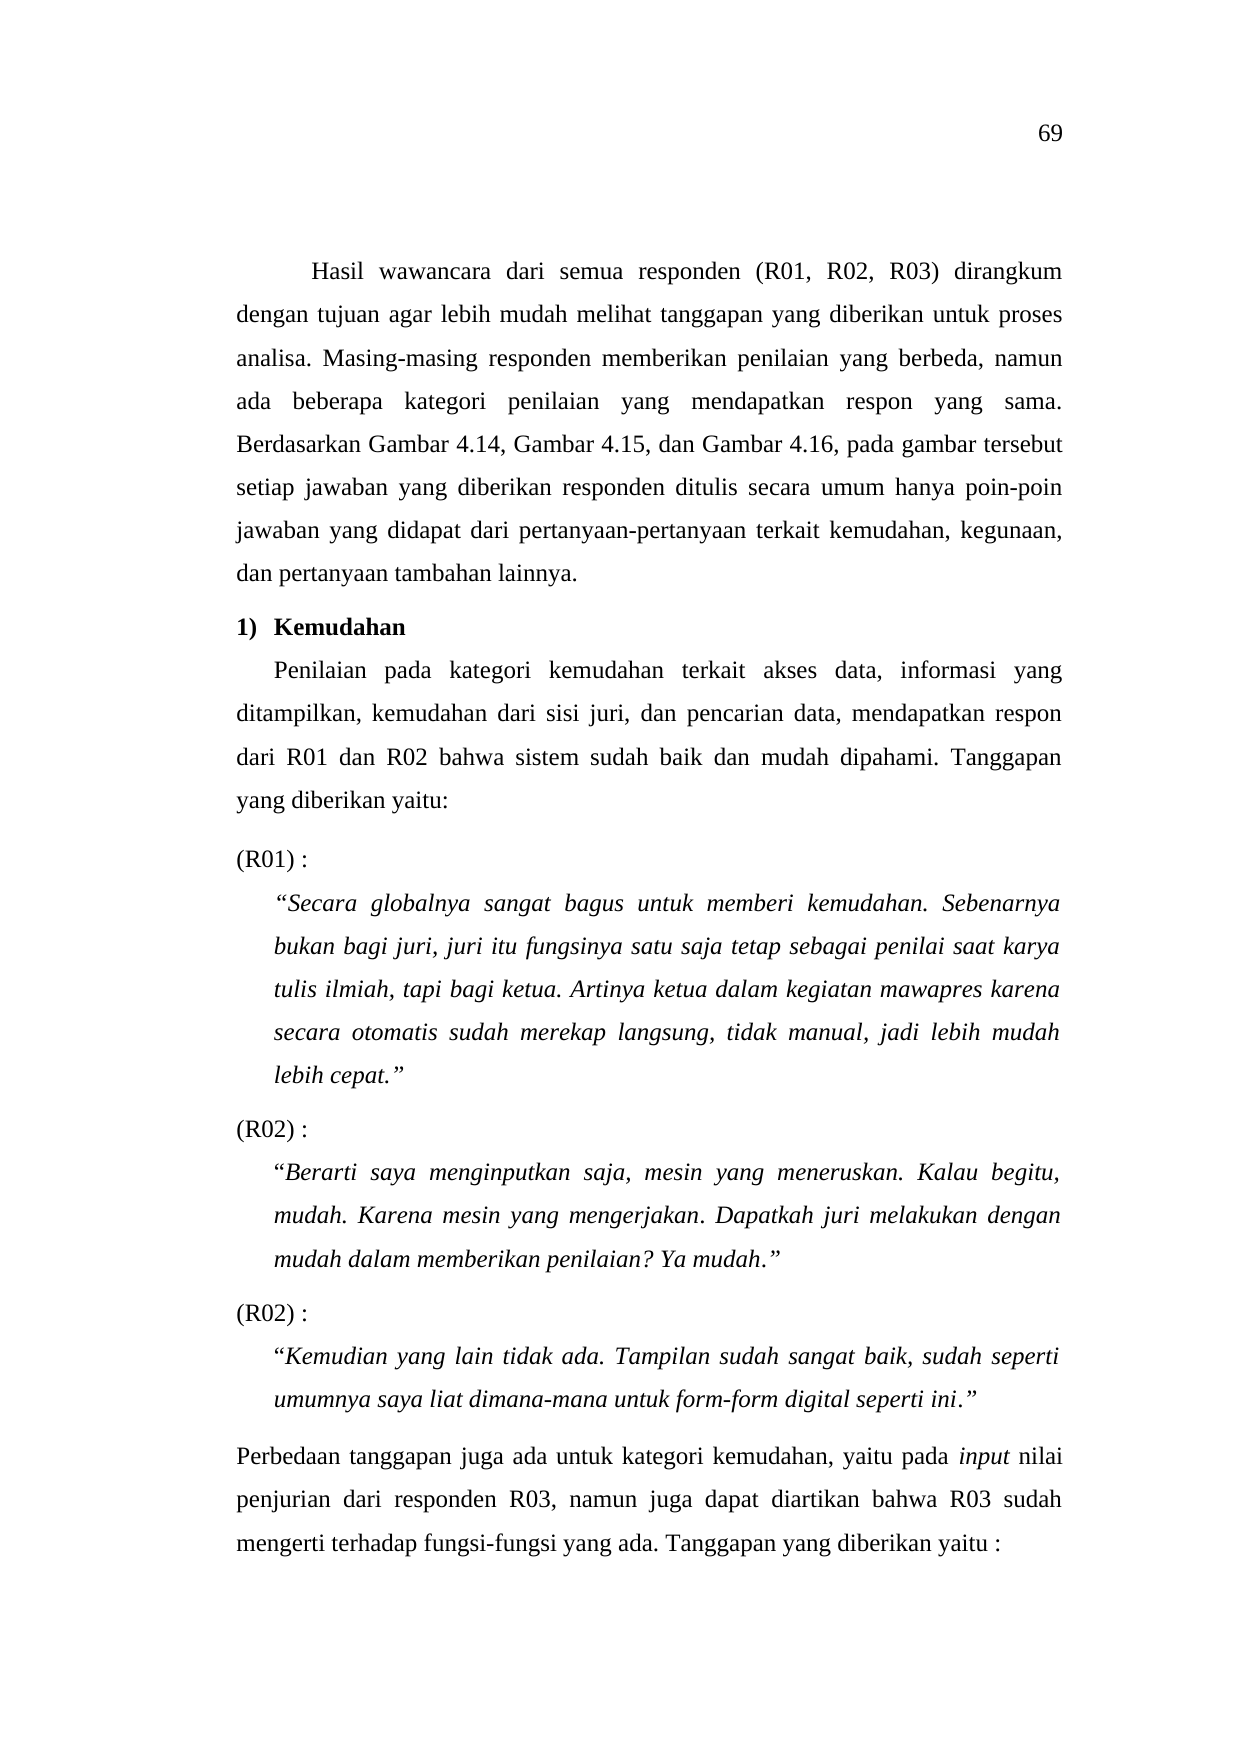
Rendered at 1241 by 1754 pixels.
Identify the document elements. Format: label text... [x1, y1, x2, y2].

text Perbedaan tanggapan juga ada untuk kategori kemudahan, yaitu pada input nilai penjurian dari responden R03, namun juga dapat diartikan bahwa R03 sudah mengerti terhadap fungsi-fungsi yang ada. Tanggapan yang diberikan yaitu : [236, 1441, 1063, 1556]
text (R02) : [236, 1114, 1063, 1143]
text “Kemudian yang lain tidak ada. Tampilan sudah sangat baik, sudah seperti umumnya saya liat dimana-mana untuk form-form digital seperti ini.” [274, 1341, 1063, 1413]
text Hasil wawancara dari semua responden (R01, R02, R03) dirangkum dengan tujuan agar lebih mudah melihat tanggapan yang diberikan untuk proses analisa. Masing-masing responden memberikan penilaian yang berbeda, namun ada beberapa kategori penilaian yang mendapatkan respon yang sama. Berdasarkan Gambar 4.14, Gambar 4.15, dan Gambar 4.16, pada gambar tersebut setiap jawaban yang diberikan responden ditulis secara umum hanya poin-poin jawaban yang didapat dari pertanyaan-pertanyaan terkait kemudahan, kegunaan, dan pertanyaan tambahan lainnya. [236, 256, 1063, 587]
text (R01) : [236, 844, 1063, 873]
list Kemudahan [236, 612, 1063, 641]
text (R02) : [236, 1298, 1063, 1326]
list Penilaian pada kategori kemudahan terkait akses data, informasi yang ditampilkan, kemudahan dari sisi juri, dan pencarian data, mendapatkan respon dari R01 dan R02 bahwa sistem sudah baik dan mudah dipahami. Tanggapan yang diberikan yaitu: [236, 655, 1063, 813]
text “Secara globalnya sangat bagus untuk memberi kemudahan. Sebenarnya bukan bagi juri, juri itu fungsinya satu saja tetap sebagai penilai saat karya tulis ilmiah, tapi bagi ketua. Artinya ketua dalam kegiatan mawapres karena secara otomatis sudah merekap langsung, tidak manual, jadi lebih mudah lebih cepat.” [274, 888, 1063, 1089]
text “Berarti saya menginputkan saja, mesin yang meneruskan. Kalau begitu, mudah. Karena mesin yang mengerjakan. Dapatkah juri melakukan dengan mudah dalam memberikan penilaian? Ya mudah.” [274, 1157, 1063, 1272]
